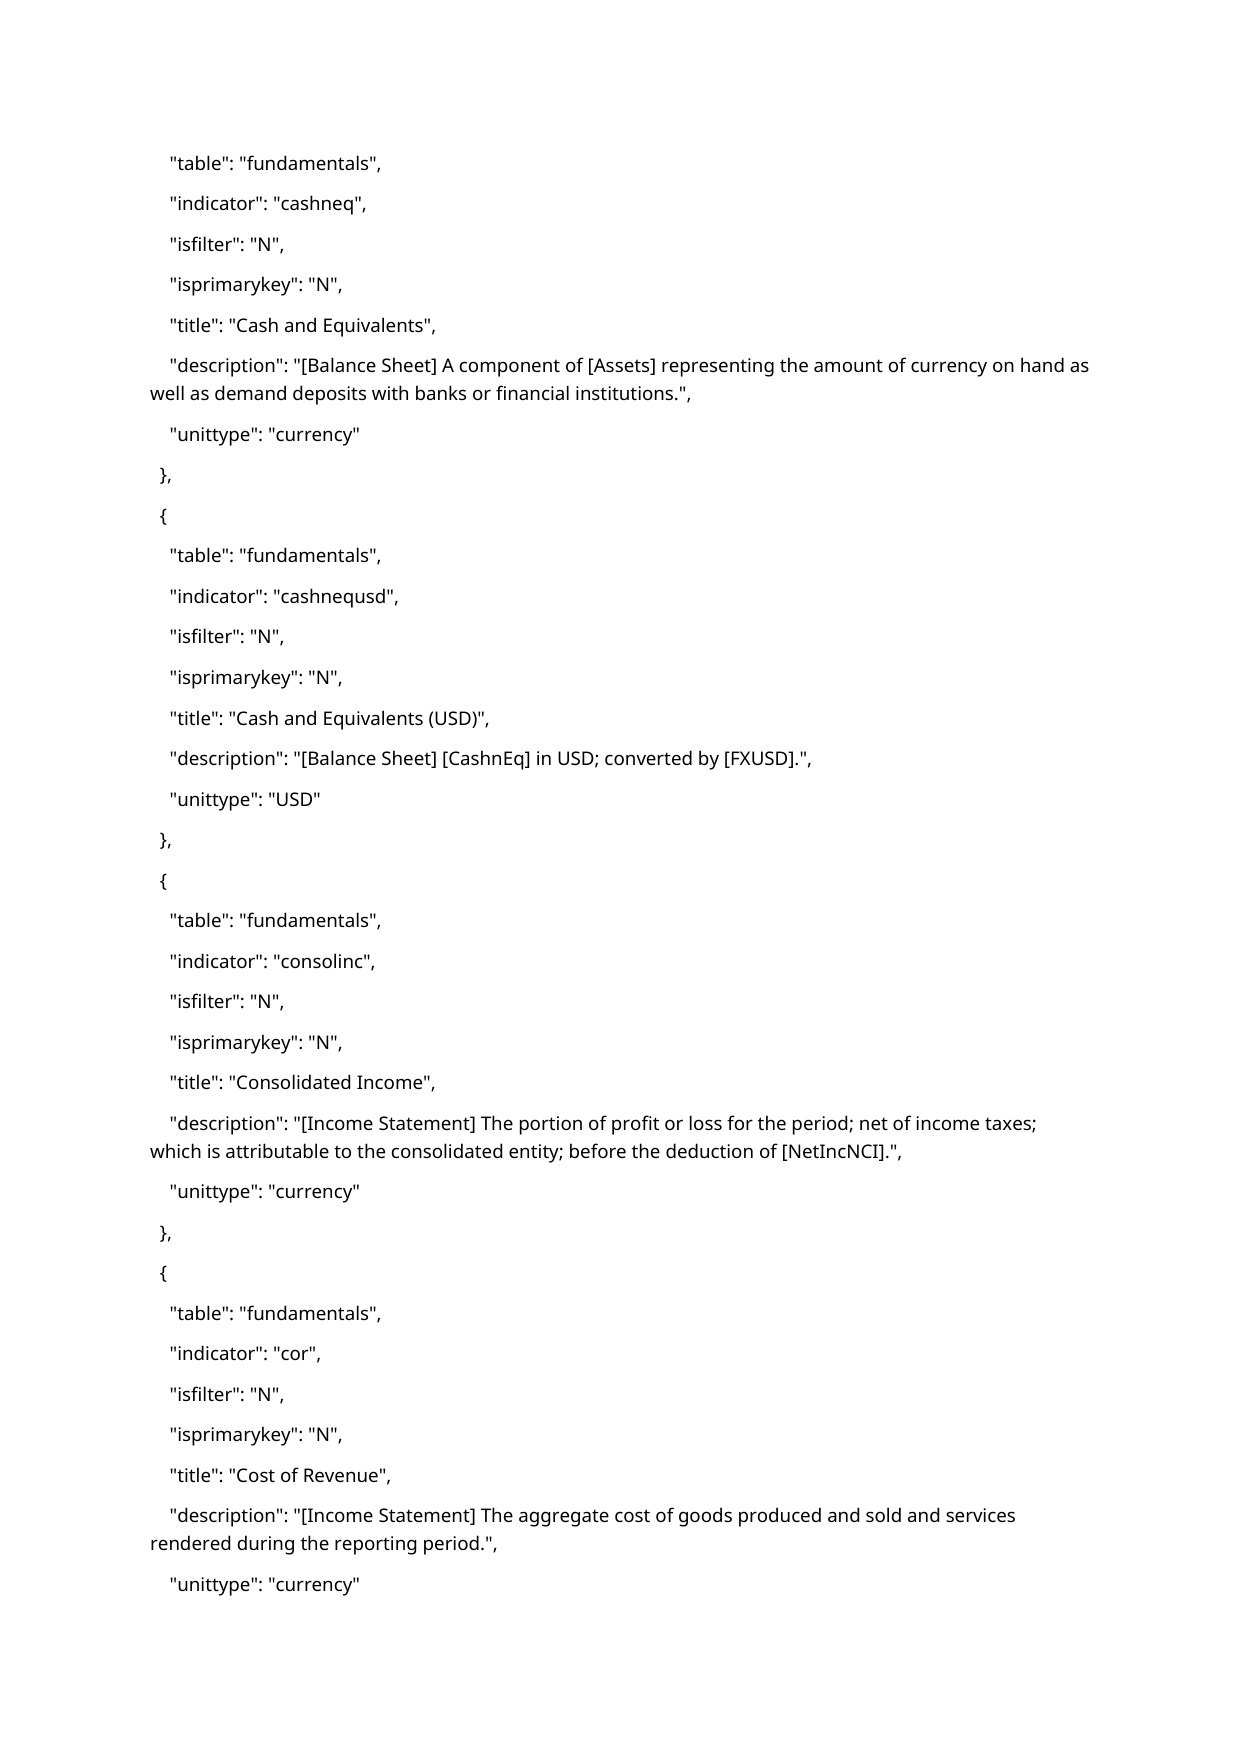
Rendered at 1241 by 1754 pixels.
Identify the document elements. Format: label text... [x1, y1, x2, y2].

text "isprimarykey": "N", [150, 664, 1090, 690]
text "unittype": "currency" [150, 1178, 1090, 1204]
text "description": "[Balance Sheet] A component of [Assets] representing the amount of currency on hand as well as demand deposits with banks or financial institutions.", [150, 353, 1090, 406]
text "isprimarykey": "N", [150, 1029, 1090, 1054]
text "description": "[Balance Sheet] [CashnEq] in USD; converted by [FXUSD].", [150, 745, 1090, 771]
text "indicator": "cor", [150, 1341, 1090, 1366]
text }, [150, 462, 1090, 487]
text "title": "Cash and Equivalents", [150, 312, 1090, 338]
text "title": "Cost of Revenue", [150, 1462, 1090, 1488]
text "title": "Cash and Equivalents (USD)", [150, 705, 1090, 730]
text "description": "[Income Statement] The portion of profit or loss for the period; net of income taxes; which is attributable to the consolidated entity; before the deduction of [NetIncNCI].", [150, 1110, 1090, 1163]
text "unittype": "USD" [150, 786, 1090, 811]
text "table": "fundamentals", [150, 1300, 1090, 1326]
text }, [150, 826, 1090, 852]
text "table": "fundamentals", [150, 907, 1090, 933]
text "table": "fundamentals", [150, 543, 1090, 568]
text { [150, 867, 1090, 892]
text "isfilter": "N", [150, 988, 1090, 1014]
text { [150, 502, 1090, 528]
text "description": "[Income Statement] The aggregate cost of goods produced and sold and services rendered during the reporting period.", [150, 1503, 1090, 1556]
text "isprimarykey": "N", [150, 1422, 1090, 1447]
text "table": "fundamentals", [150, 150, 1090, 176]
text "isfilter": "N", [150, 1381, 1090, 1407]
text { [150, 1259, 1090, 1285]
text }, [150, 1219, 1090, 1244]
text "unittype": "currency" [150, 1571, 1090, 1597]
text "isfilter": "N", [150, 624, 1090, 649]
text "isprimarykey": "N", [150, 272, 1090, 297]
text "indicator": "consolinc", [150, 948, 1090, 973]
text "unittype": "currency" [150, 421, 1090, 447]
text "title": "Consolidated Income", [150, 1069, 1090, 1095]
text "indicator": "cashneq", [150, 191, 1090, 216]
text "isfilter": "N", [150, 231, 1090, 257]
text "indicator": "cashnequsd", [150, 583, 1090, 609]
